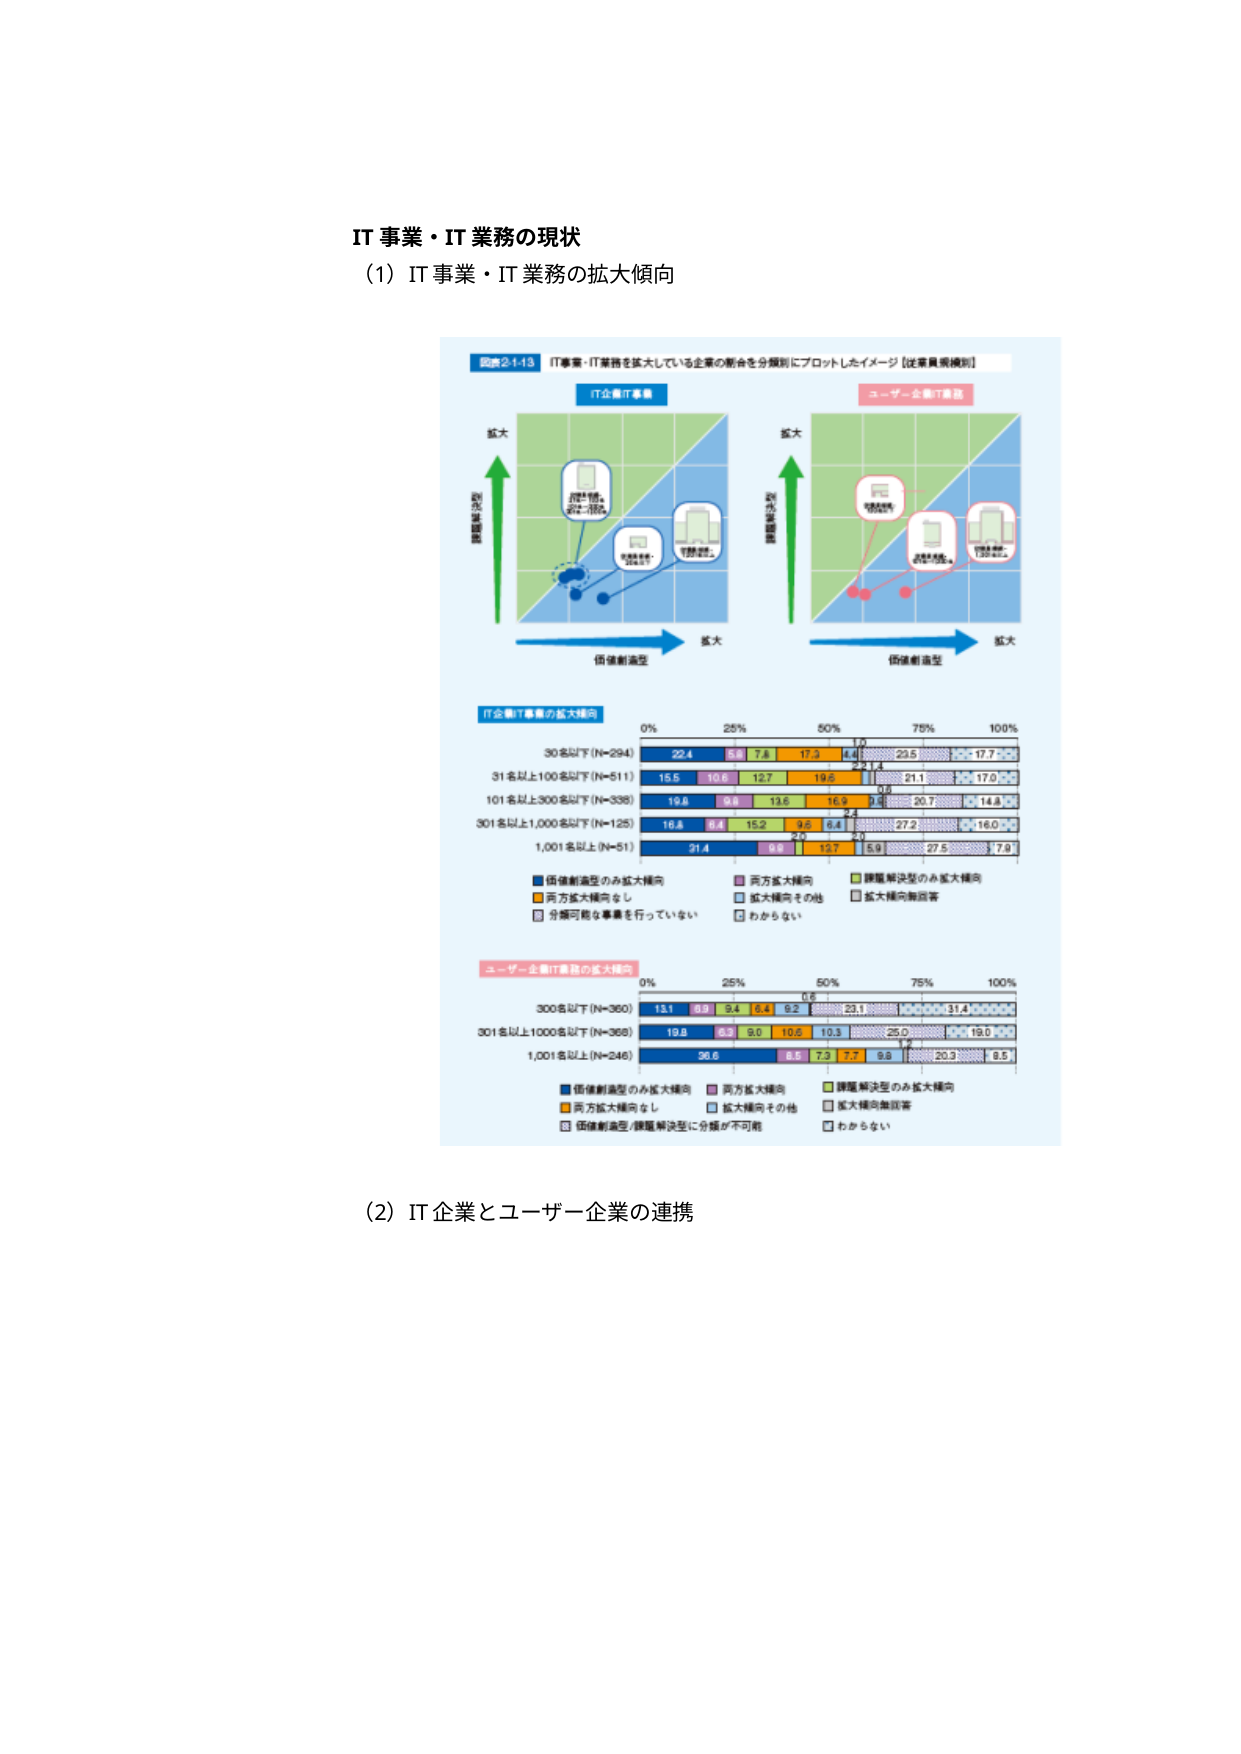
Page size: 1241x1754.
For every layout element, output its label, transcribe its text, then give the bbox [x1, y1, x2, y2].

picture [439, 337, 1064, 1146]
text （1）IT事業・IT業務の拡大傾向 [352, 254, 1063, 292]
text （2）IT企業とユーザー企業の連携 [352, 1192, 1063, 1229]
text IT 事業・IT 業務の現状 [352, 217, 1063, 254]
